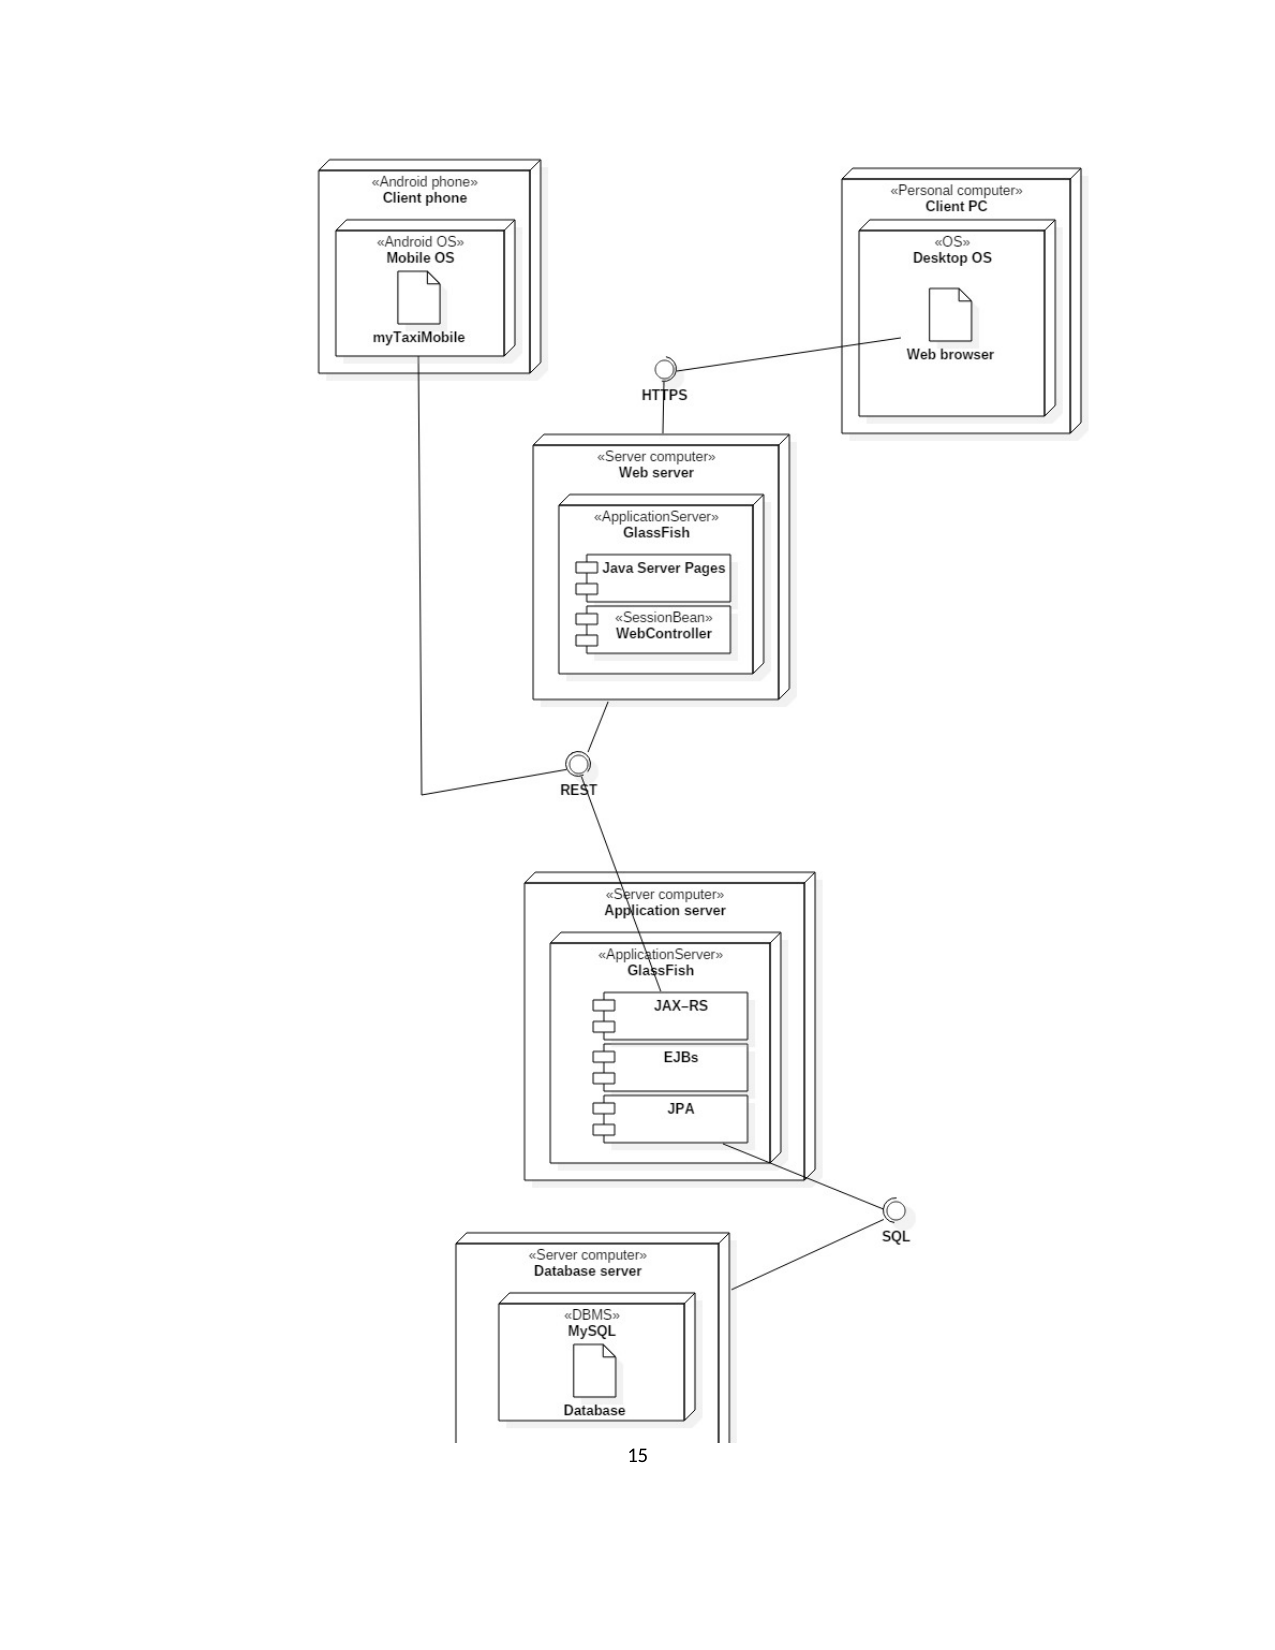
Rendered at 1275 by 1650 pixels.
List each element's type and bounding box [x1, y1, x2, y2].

picture [308, 150, 1125, 1443]
